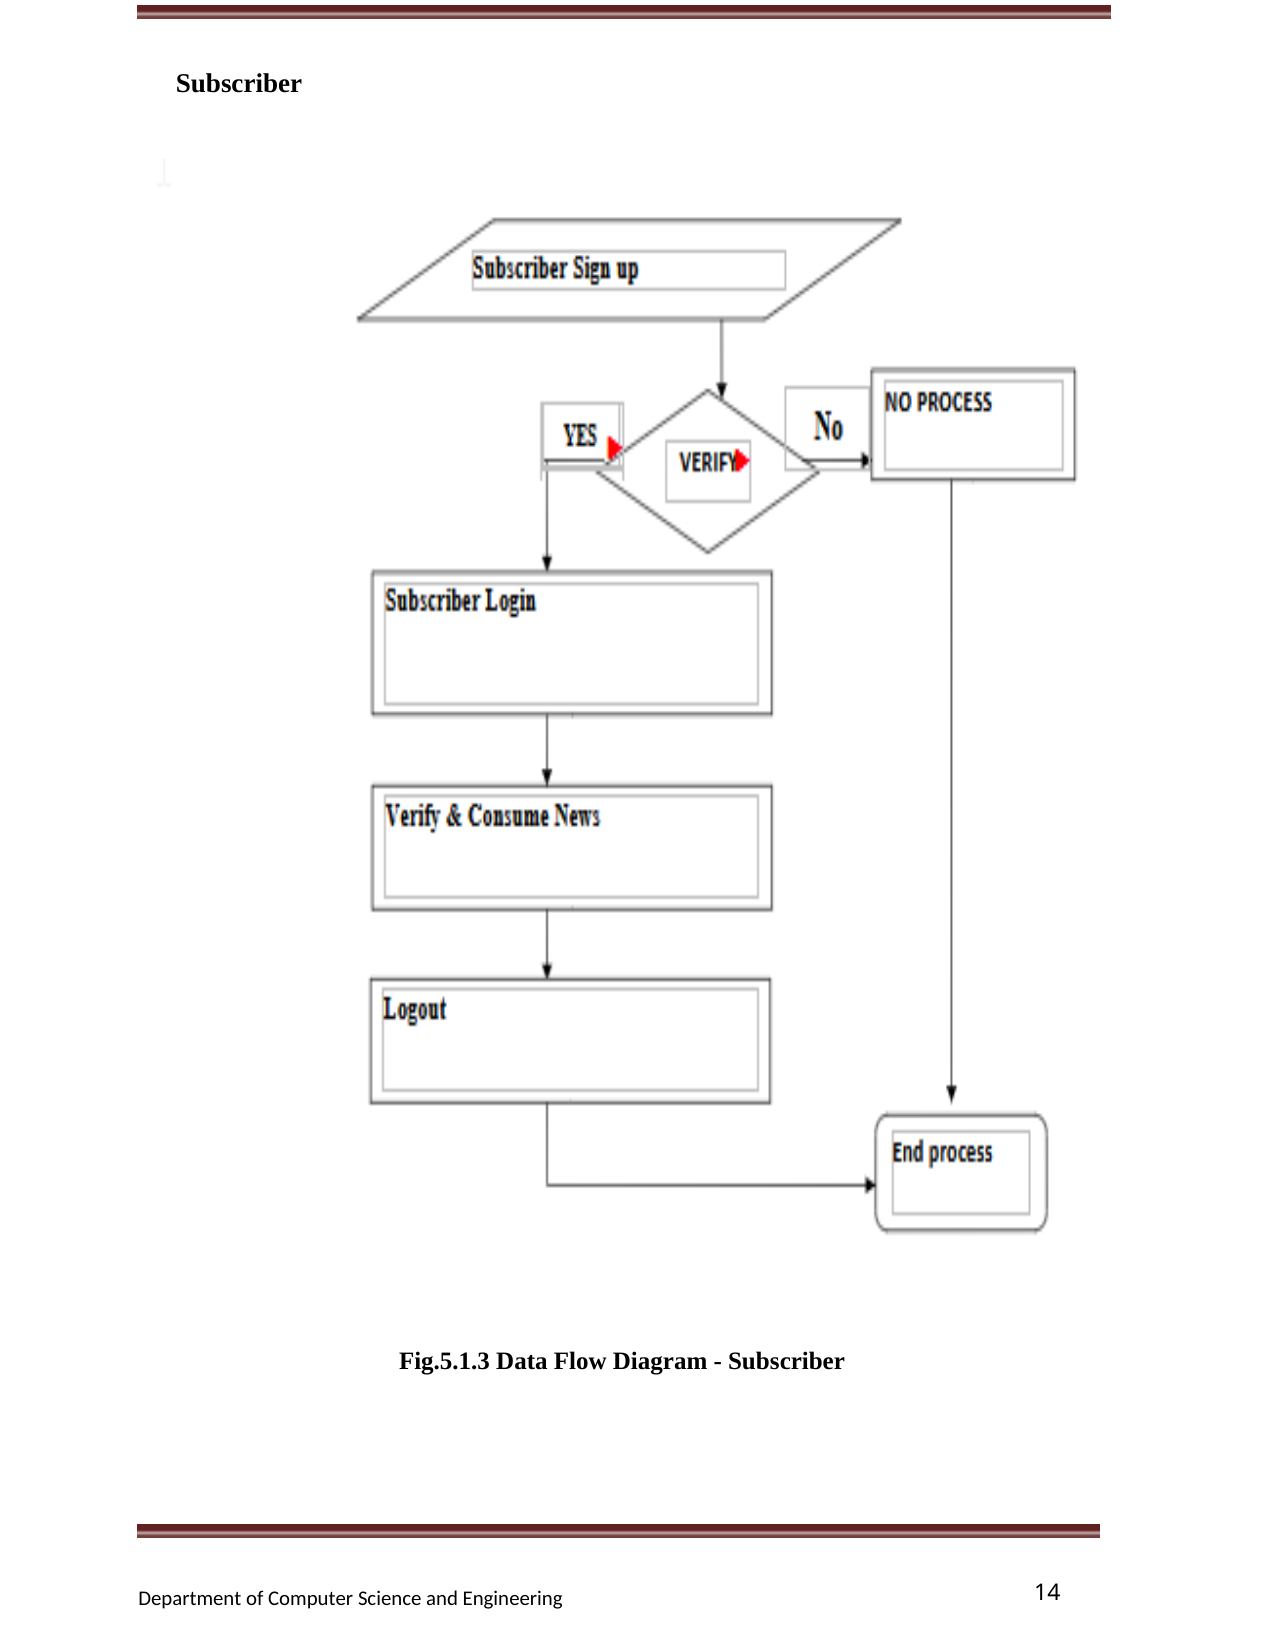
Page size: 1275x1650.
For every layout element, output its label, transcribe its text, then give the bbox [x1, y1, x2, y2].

text Fig.5.1.3 Data Flow Diagram - Subscriber [138, 1346, 1106, 1374]
picture [137, 1524, 1100, 1538]
text Subscriber [176, 67, 1106, 98]
picture [137, 5, 1111, 19]
picture [150, 159, 1115, 1264]
